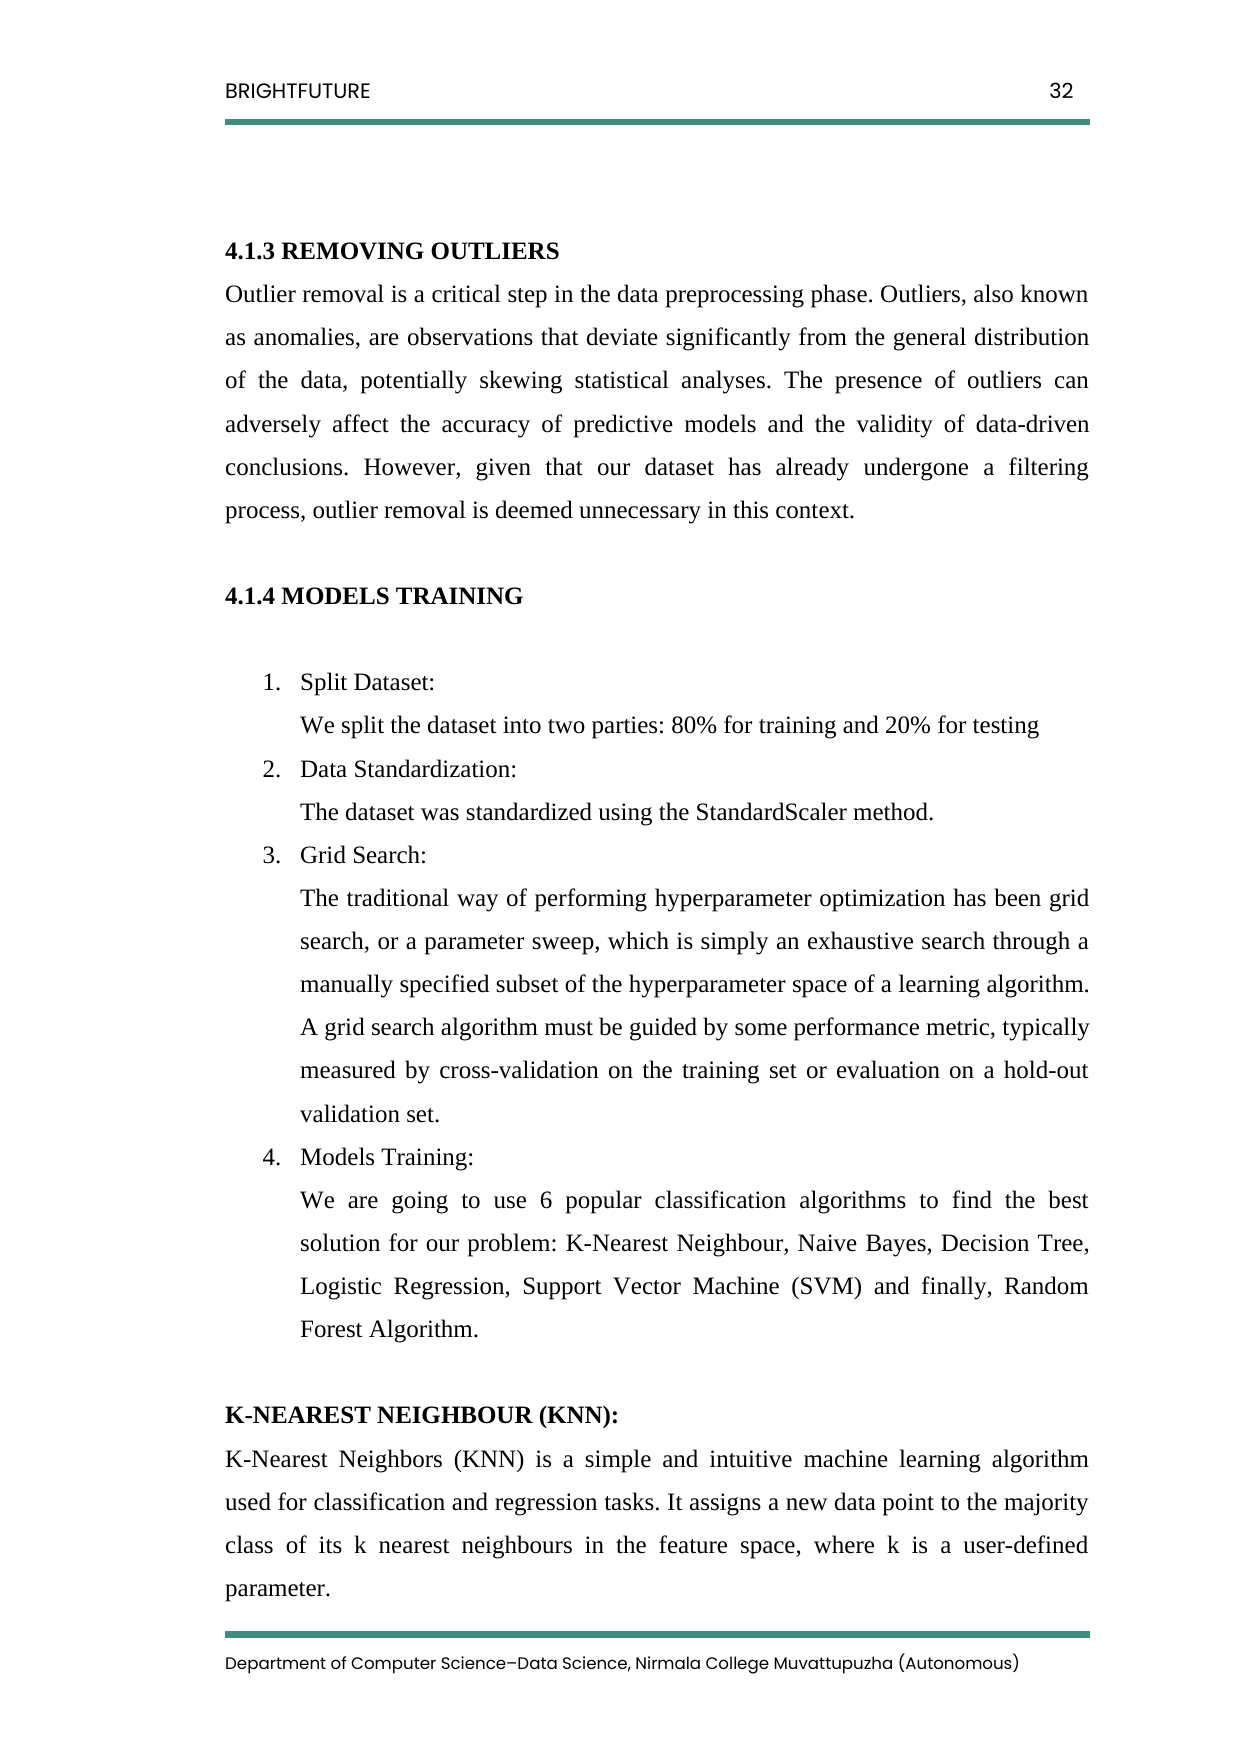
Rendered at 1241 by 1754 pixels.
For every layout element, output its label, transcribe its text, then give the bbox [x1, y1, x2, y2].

text 4.1.3 REMOVING OUTLIERS [225, 236, 1090, 265]
list Data Standardization: [262, 754, 1090, 782]
text 4.1.4 MODELS TRAINING [225, 581, 1090, 610]
text Outlier removal is a critical step in the data preprocessing phase. Outliers, also known as anomalies, are observations that deviate significantly from the general distribution of the data, potentially skewing statistical analyses. The presence of outliers can adversely affect the accuracy of predictive models and the validity of data-driven conclusions. However, given that our dataset has already undergone a filtering process, outlier removal is deemed unnecessary in this context. [225, 279, 1090, 524]
text The dataset was standardized using the StandardScaler method. [225, 797, 1090, 826]
text K-Nearest Neighbors (KNN) is a simple and intuitive machine learning algorithm used for classification and regression tasks. It assigns a new data point to the majority class of its k nearest neighbours in the feature space, where k is a user-defined parameter. [225, 1444, 1090, 1602]
text We split the dataset into two parties: 80% for training and 20% for testing [225, 711, 1090, 739]
text The traditional way of performing hyperparameter optimization has been grid search, or a parameter sweep, which is simply an exhaustive search through a manually specified subset of the hyperparameter space of a learning algorithm. A grid search algorithm must be guided by some performance metric, typically measured by cross-validation on the training set or evaluation on a hold-out validation set. [300, 883, 1090, 1127]
text K-NEAREST NEIGHBOUR (KNN): [225, 1401, 1090, 1429]
list Split Dataset: [262, 667, 1090, 696]
list Models Training: [262, 1142, 1090, 1171]
text We are going to use 6 popular classification algorithms to find the best solution for our problem: K-Nearest Neighbour, Naive Bayes, Decision Tree, Logistic Regression, Support Vector Machine (SVM) and finally, Random Forest Algorithm. [300, 1185, 1090, 1343]
list Grid Search: [262, 840, 1090, 869]
